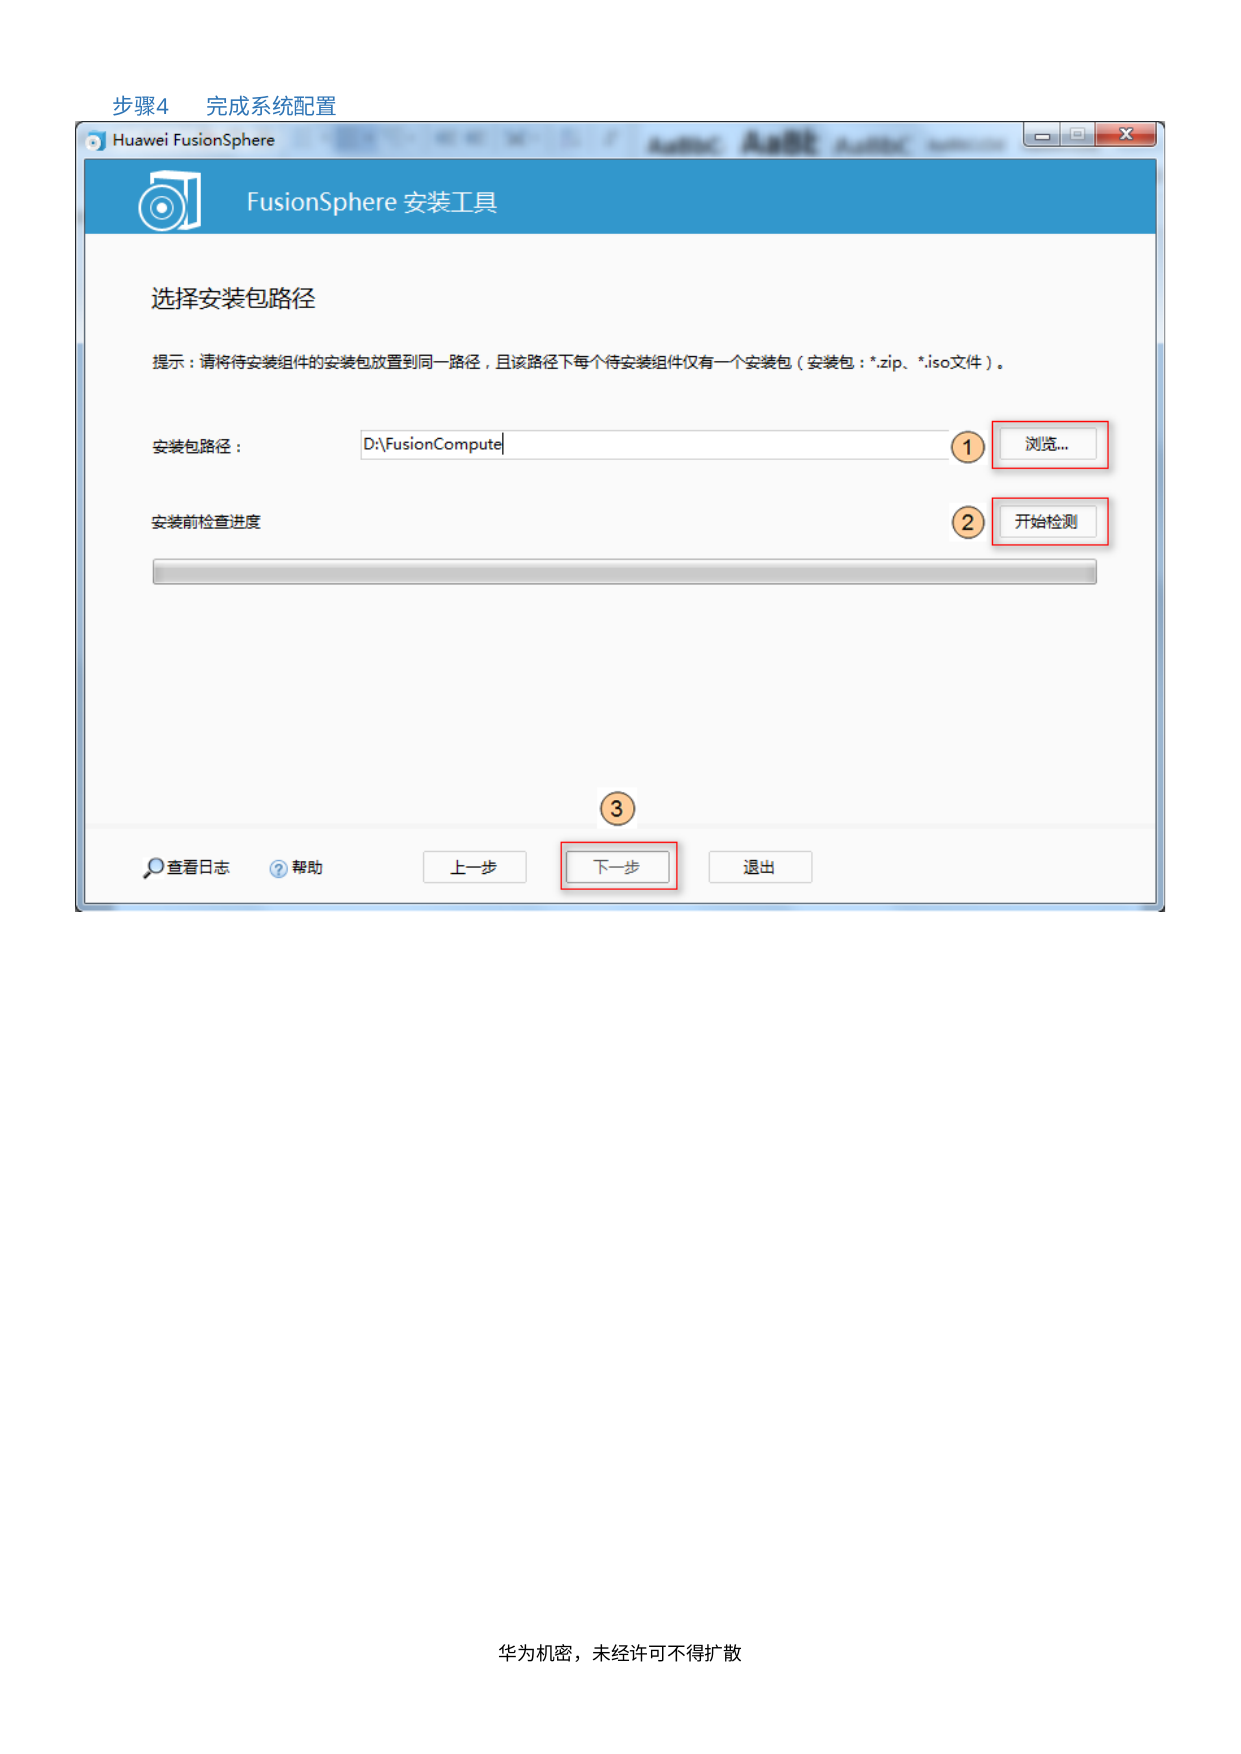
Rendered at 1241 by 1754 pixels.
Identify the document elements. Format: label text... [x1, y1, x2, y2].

picture [75, 121, 1166, 912]
subtitle 完成系统配置 [112, 89, 1165, 121]
